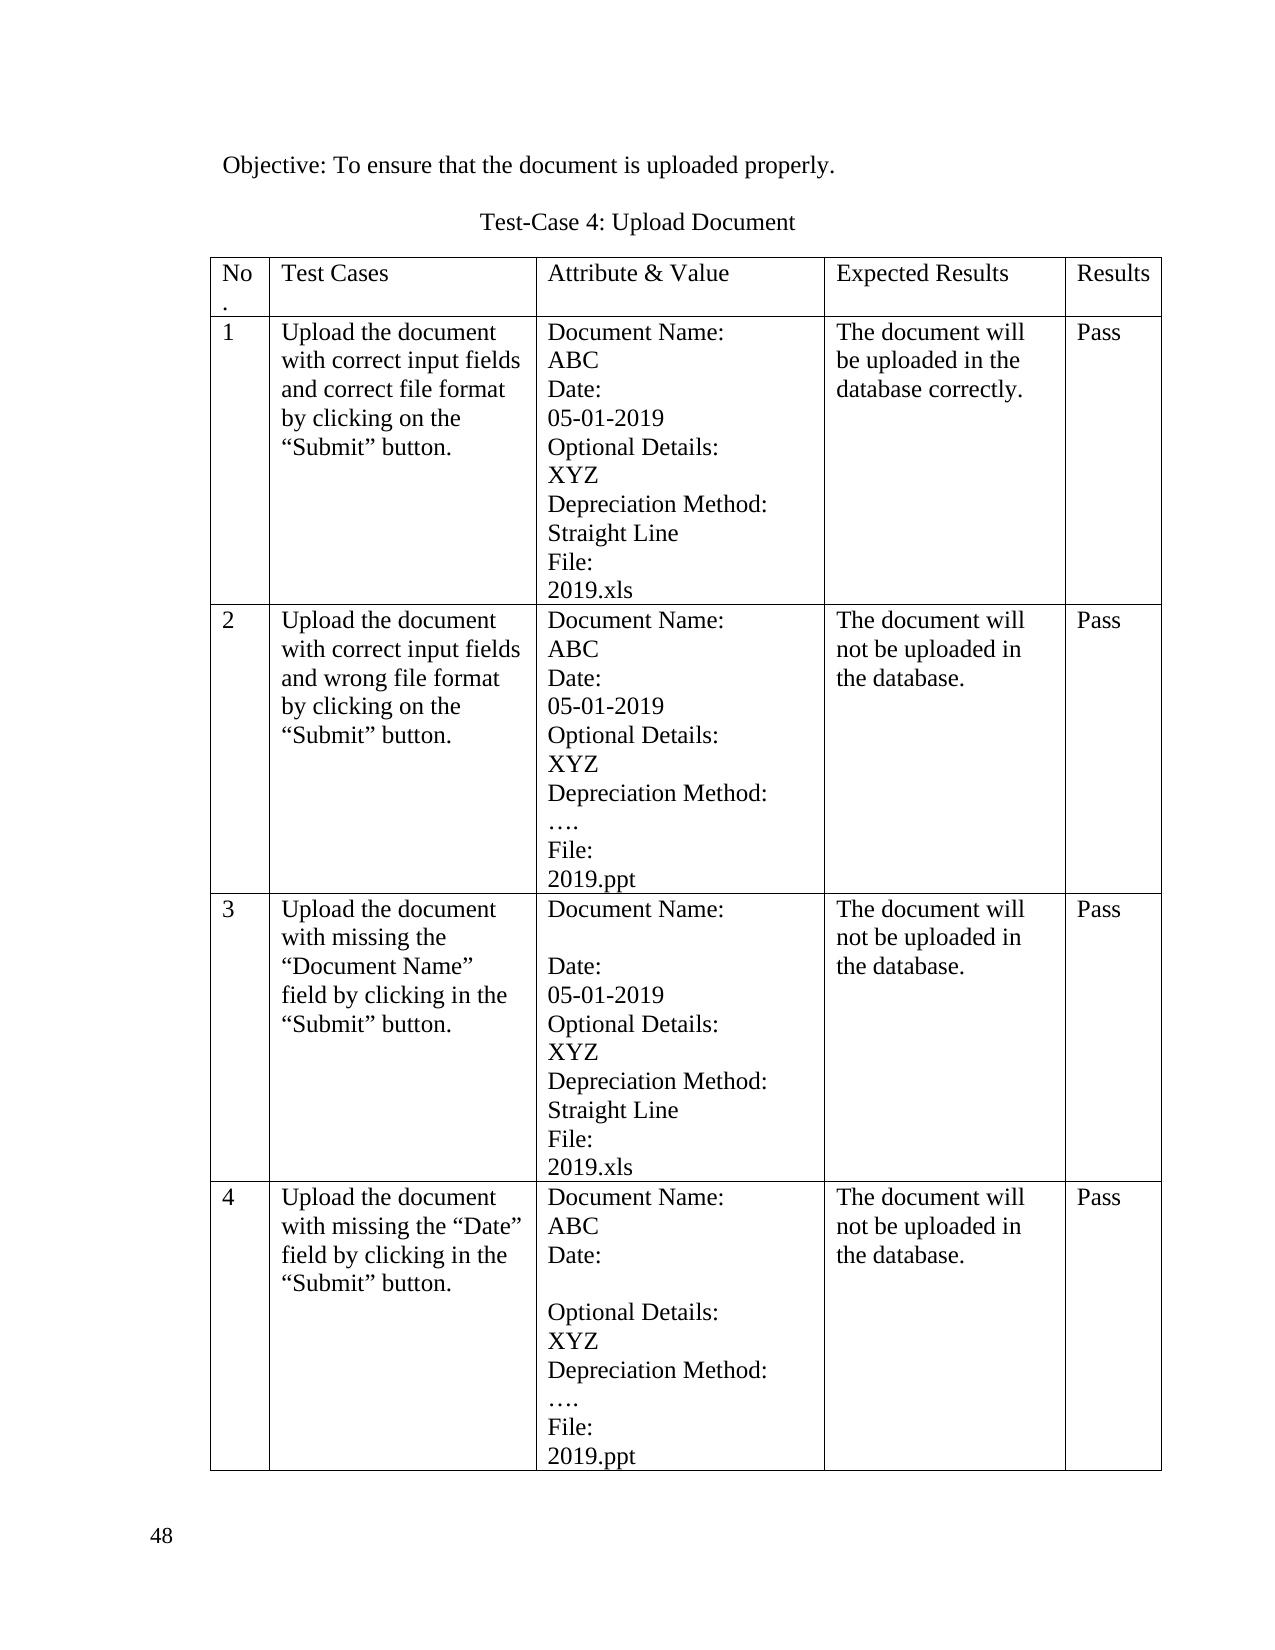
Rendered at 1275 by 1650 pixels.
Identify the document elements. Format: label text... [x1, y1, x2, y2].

table_cell Upload the document with missing the “Document Name” field by clicking in the “Submit” button. [270, 894, 536, 1181]
table_cell Pass [1066, 894, 1161, 1181]
text Test-Case 4: Upload Document [150, 207, 1125, 236]
table_cell 1 [211, 317, 269, 604]
table_header Expected Results [825, 258, 1065, 316]
table_cell The document will not be uploaded in the database. [825, 605, 1065, 893]
table_cell Upload the document with correct input fields and wrong file format by clicking on the “Submit” button. [270, 605, 536, 893]
table_cell Pass [1066, 1182, 1161, 1470]
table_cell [825, 1182, 1065, 1470]
table_header Test Cases [270, 258, 536, 316]
table_cell Pass [1066, 605, 1161, 893]
table_cell Document Name: ABC Date: 05-01-2019 Optional Details: XYZ Depreciation Method: …. File: 2019.ppt [537, 605, 824, 893]
table_cell Document Name: ABC Date: Optional Details: XYZ Depreciation Method: …. File: 2019.ppt [537, 1182, 824, 1470]
table_cell 4 [211, 1182, 269, 1470]
table_header Attribute & Value [537, 258, 824, 316]
table_cell Upload the document with correct input fields and correct file format by clicking on the “Submit” button. [270, 317, 536, 604]
table_cell Document Name: Date: 05-01-2019 Optional Details: XYZ Depreciation Method: Straight Line File: 2019.xls [537, 894, 824, 1181]
table_cell 3 [211, 894, 269, 1181]
table_cell Upload the document with missing the “Date” field by clicking in the “Submit” button. [270, 1182, 536, 1470]
table_cell The document will not be uploaded in the database. [825, 894, 1065, 1181]
table_cell Pass [1066, 317, 1161, 604]
table_cell Document Name: ABC Date: 05-01-2019 Optional Details: XYZ Depreciation Method: Straight Line File: 2019.xls [537, 317, 824, 604]
table_cell The document will be uploaded in the database correctly. [825, 317, 1065, 604]
text Objective: To ensure that the document is uploaded properly. [222, 150, 1125, 179]
table_header Results [1066, 258, 1161, 316]
table_cell 2 [211, 605, 269, 893]
table_header No. [211, 258, 269, 316]
